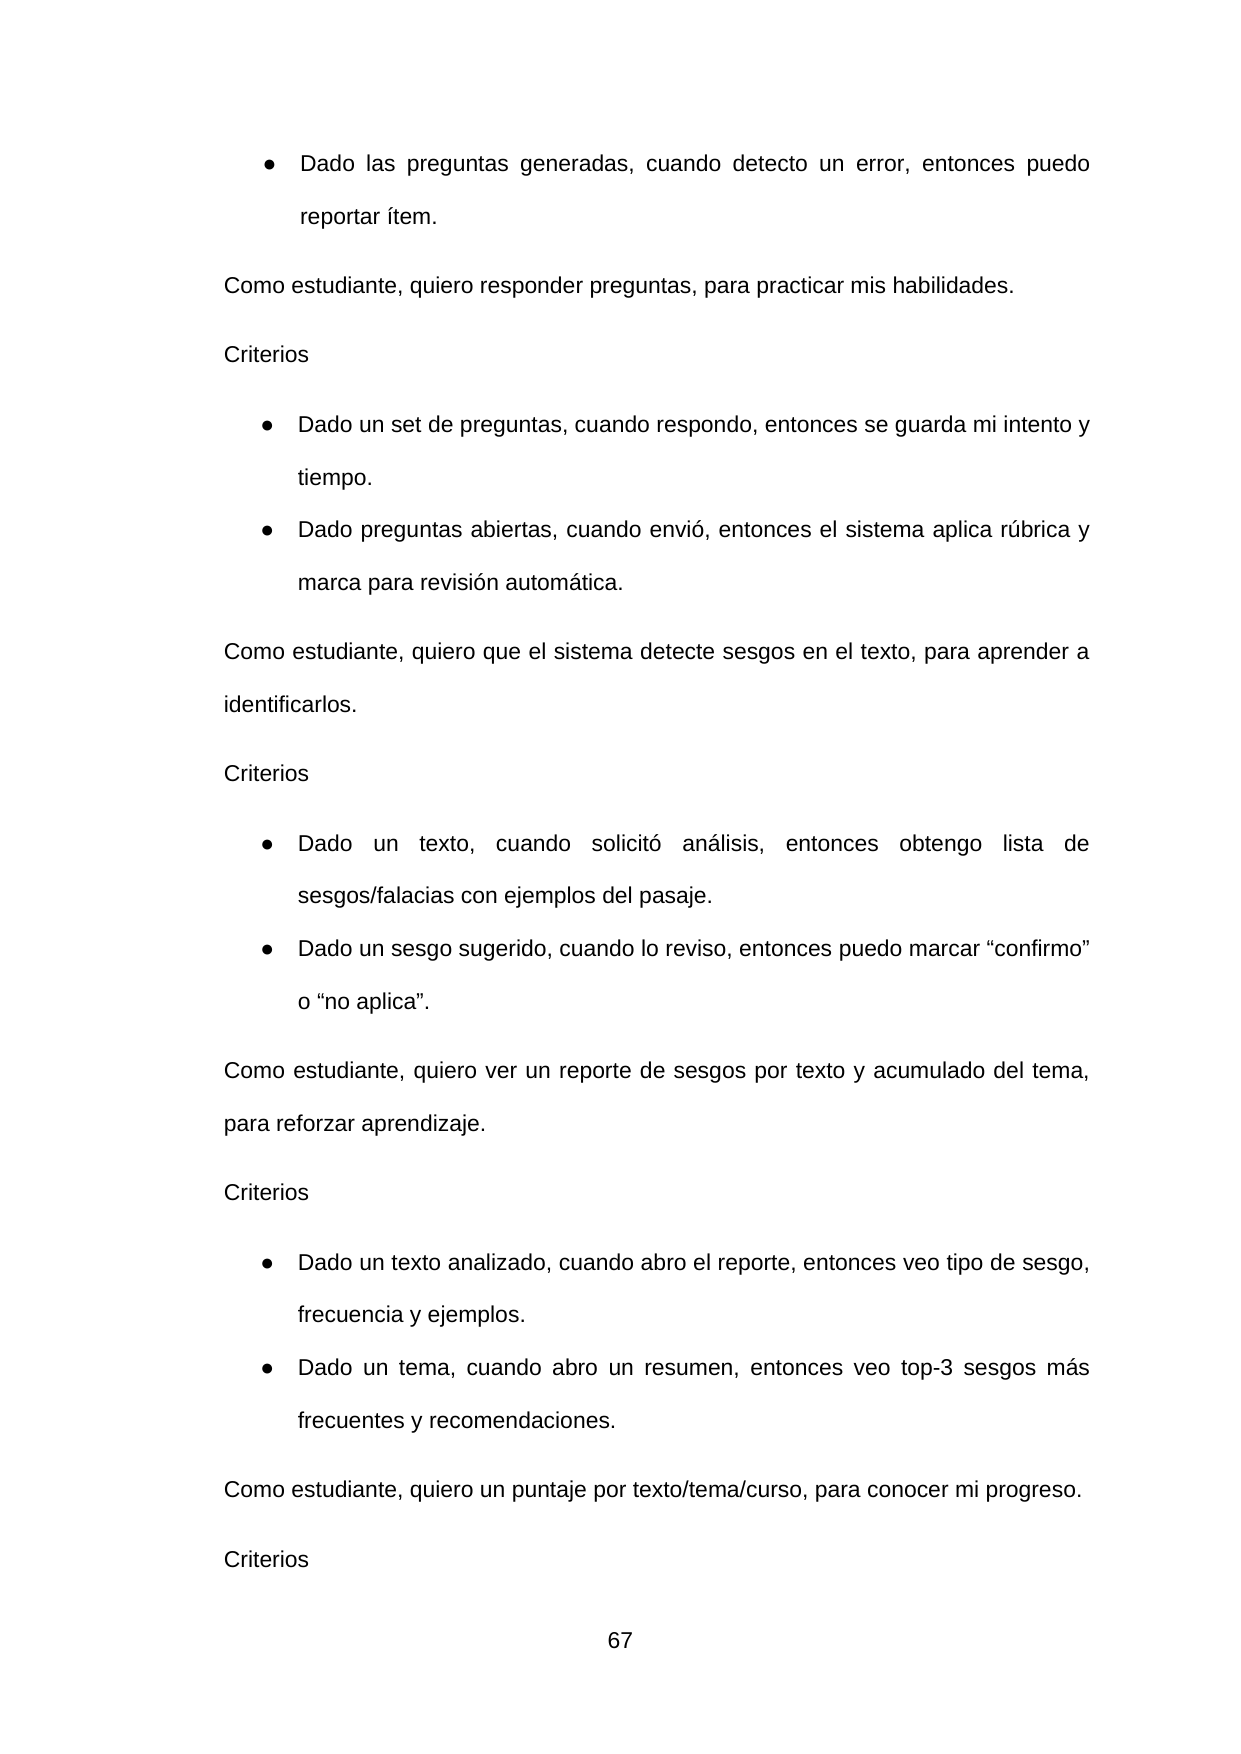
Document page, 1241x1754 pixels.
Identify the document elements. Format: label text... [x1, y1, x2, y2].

text Criterios [224, 1546, 1090, 1572]
text Como estudiante, quiero responder preguntas, para practicar mis habilidades. [224, 272, 1090, 298]
text Como estudiante, quiero que el sistema detecte sesgos en el texto, para aprender a identificarlos. [224, 638, 1090, 717]
list Dado un texto, cuando solicitó análisis, entonces obtengo lista de sesgos/falacias con ejemplos del pasaje. [260, 830, 1090, 909]
list Dado las preguntas generadas, cuando detecto un error, entonces puedo reportar ítem. [262, 150, 1090, 229]
text Criterios [224, 341, 1090, 368]
list Dado un texto analizado, cuando abro el reporte, entonces veo tipo de sesgo, frecuencia y ejemplos. [260, 1249, 1090, 1328]
text Criterios [224, 1179, 1090, 1206]
list Dado un tema, cuando abro un resumen, entonces veo top-3 sesgos más frecuentes y recomendaciones. [260, 1354, 1090, 1433]
list Dado preguntas abiertas, cuando envió, entonces el sistema aplica rúbrica y marca para revisión automática. [260, 516, 1090, 595]
list Dado un set de preguntas, cuando respondo, entonces se guarda mi intento y tiempo. [260, 411, 1090, 490]
list Dado un sesgo sugerido, cuando lo reviso, entonces puedo marcar “confirmo” o “no aplica”. [260, 935, 1090, 1014]
text Criterios [224, 760, 1090, 787]
text Como estudiante, quiero ver un reporte de sesgos por texto y acumulado del tema, para reforzar aprendizaje. [224, 1057, 1090, 1136]
text Como estudiante, quiero un puntaje por texto/tema/curso, para conocer mi progreso. [224, 1476, 1090, 1503]
